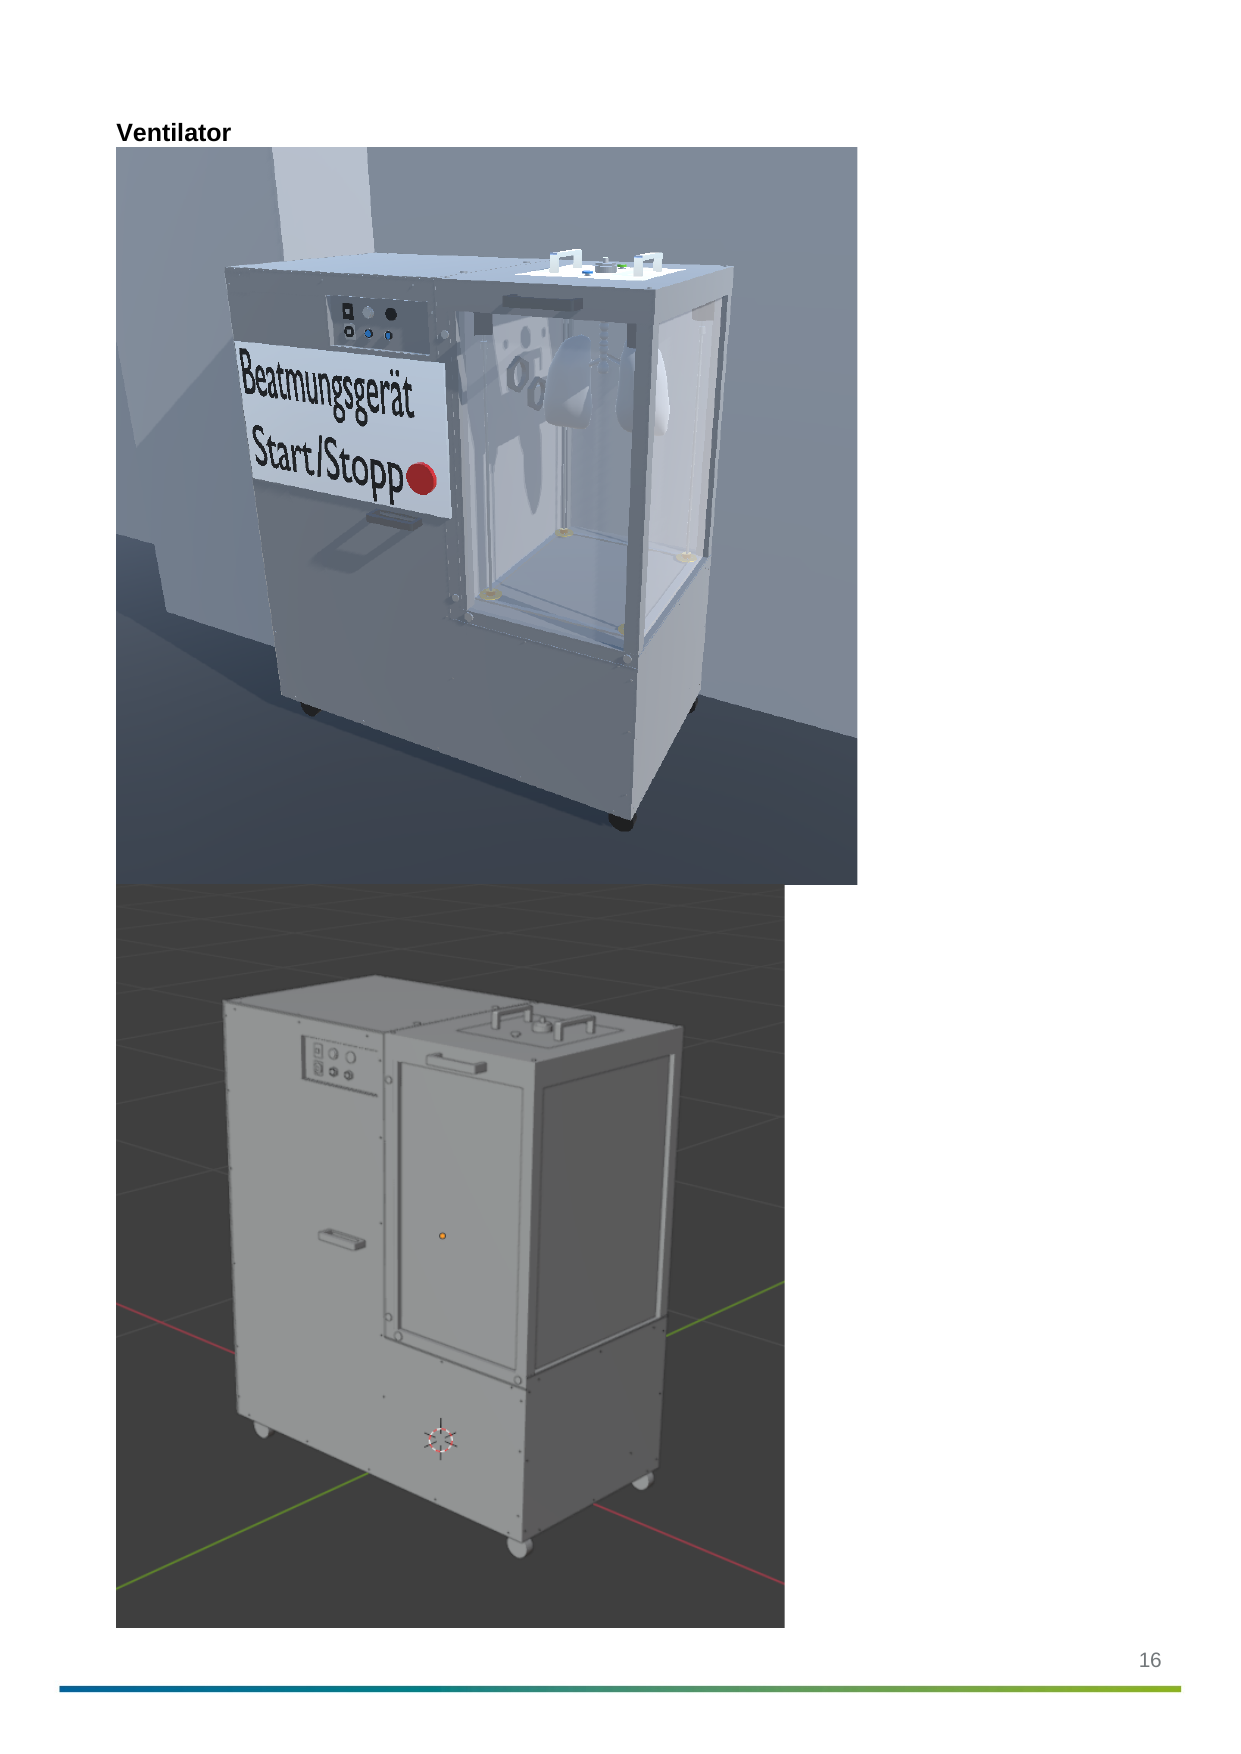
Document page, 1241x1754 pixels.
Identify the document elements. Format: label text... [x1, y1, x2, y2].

picture [0, 1680, 1240, 1752]
text Ventilator [116, 118, 1178, 147]
picture [116, 147, 858, 1628]
